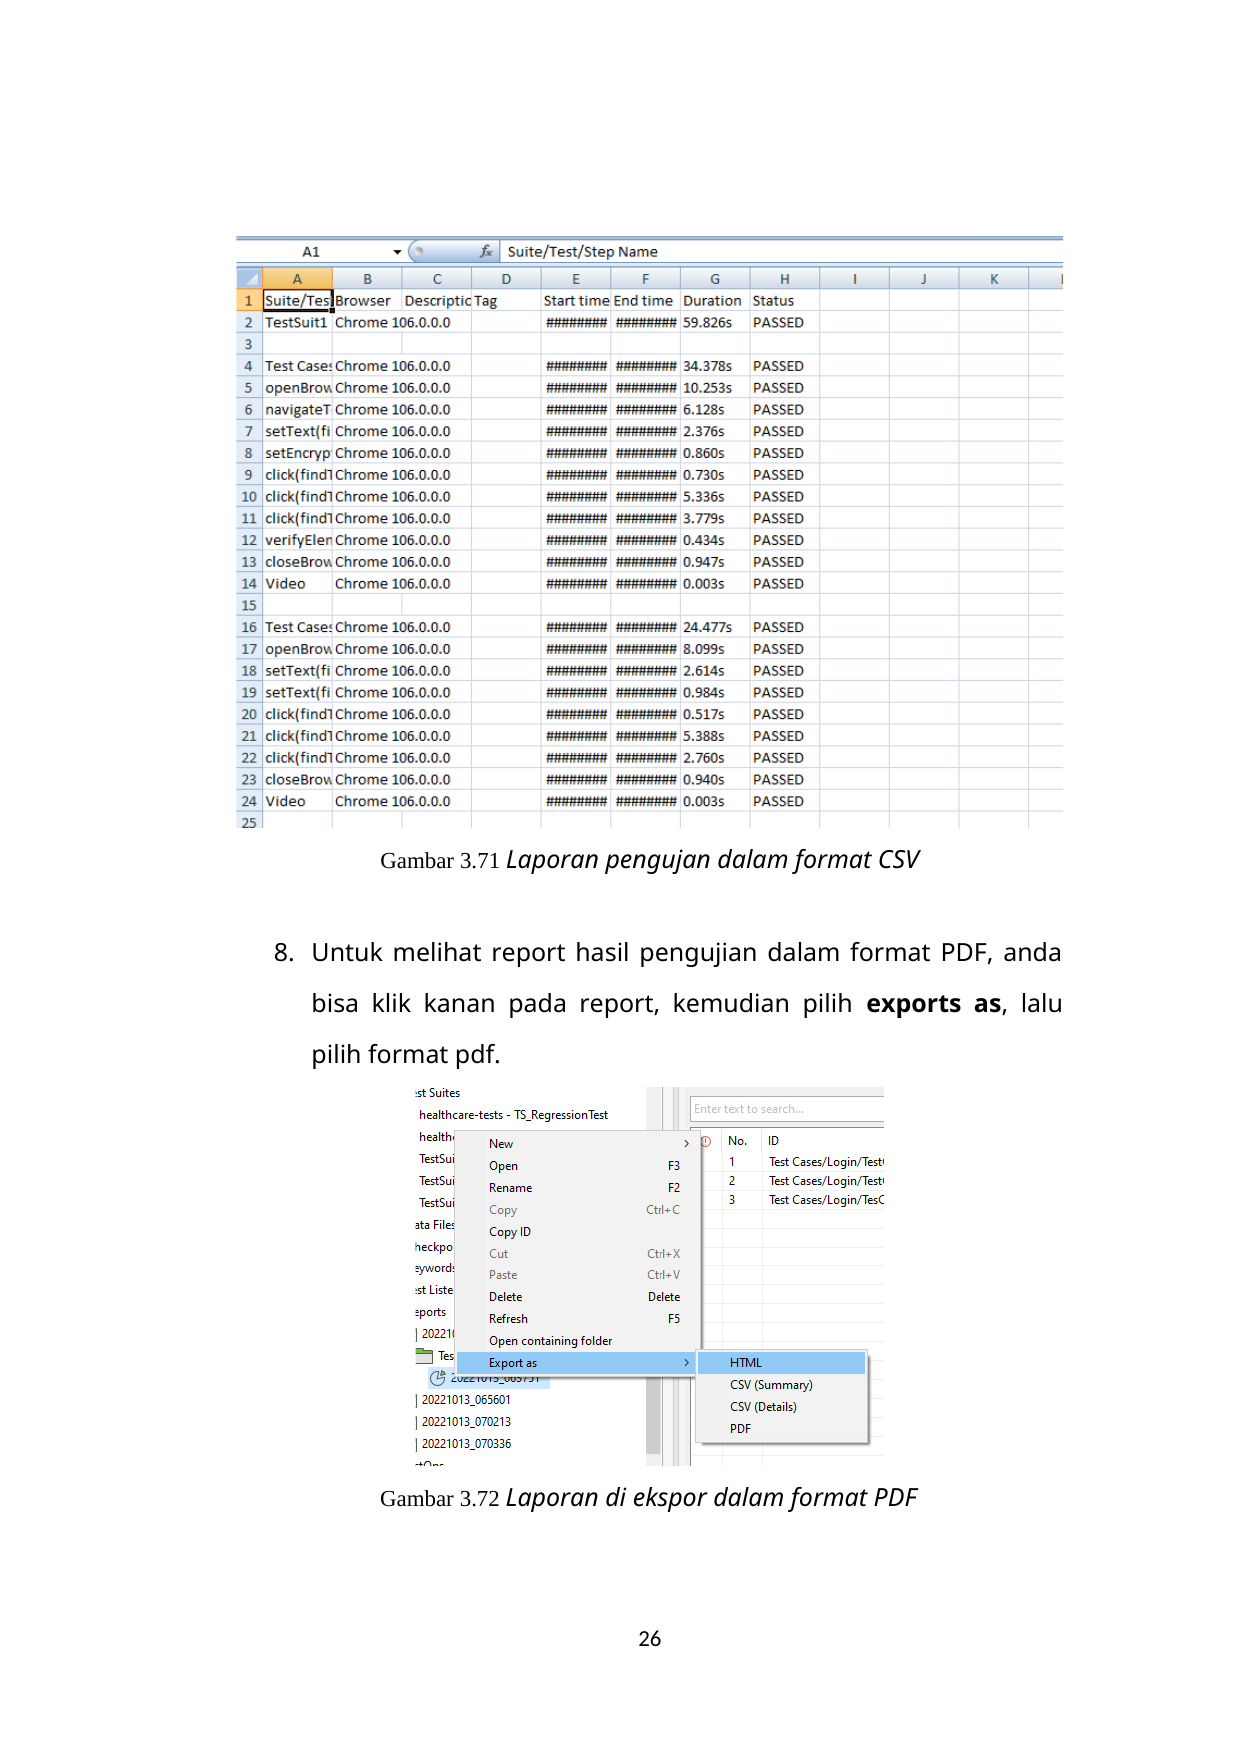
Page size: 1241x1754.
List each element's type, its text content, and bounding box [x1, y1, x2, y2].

list Untuk melihat report hasil pengujian dalam format PDF, anda bisa klik kanan pada report, kemudian pilih exports as, lalu pilih format pdf. [274, 934, 1063, 1070]
text Gambar . Laporan pengujan dalam format CSV [236, 841, 1063, 875]
picture [415, 1087, 884, 1466]
picture [236, 236, 1064, 828]
text Gambar . Laporan di ekspor dalam format PDF [236, 1479, 1063, 1513]
